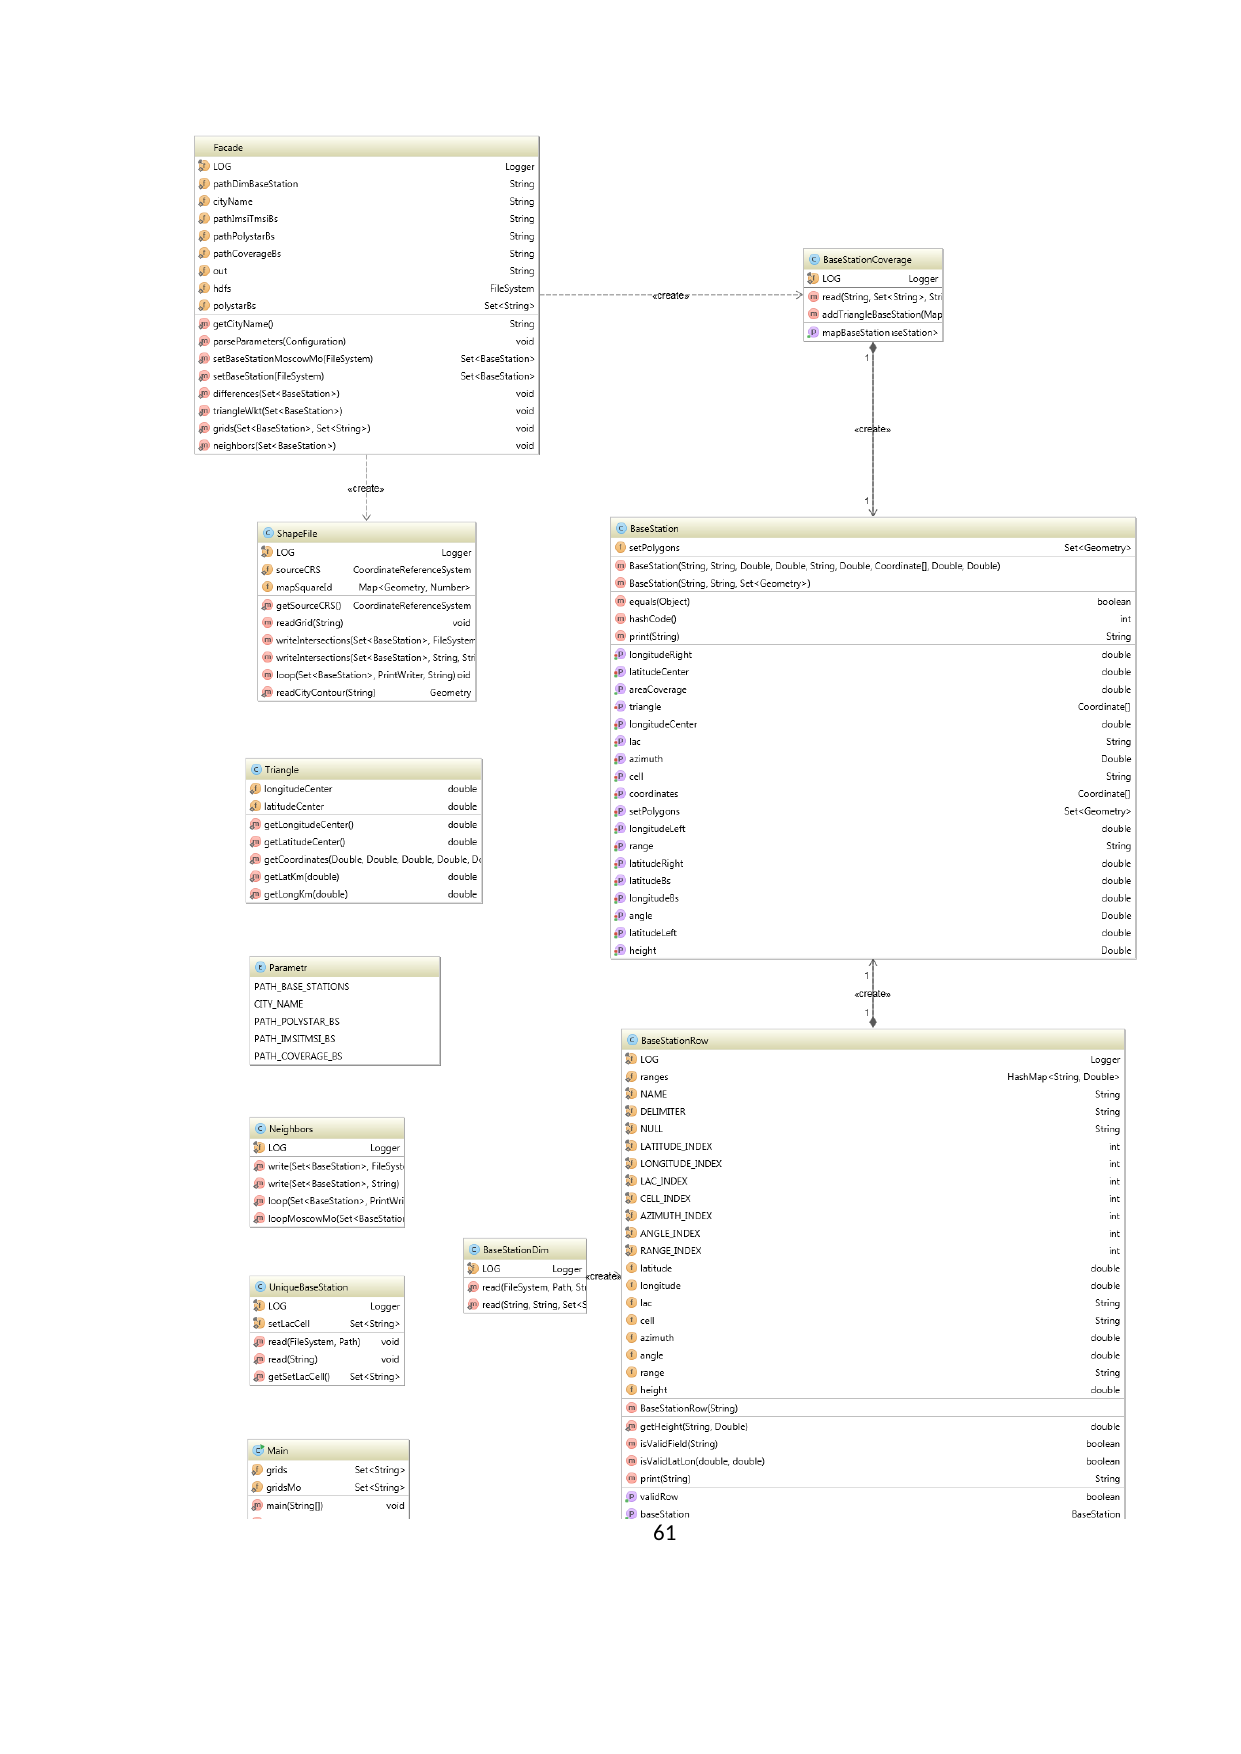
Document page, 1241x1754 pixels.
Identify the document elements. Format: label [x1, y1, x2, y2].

picture [177, 118, 1152, 1519]
